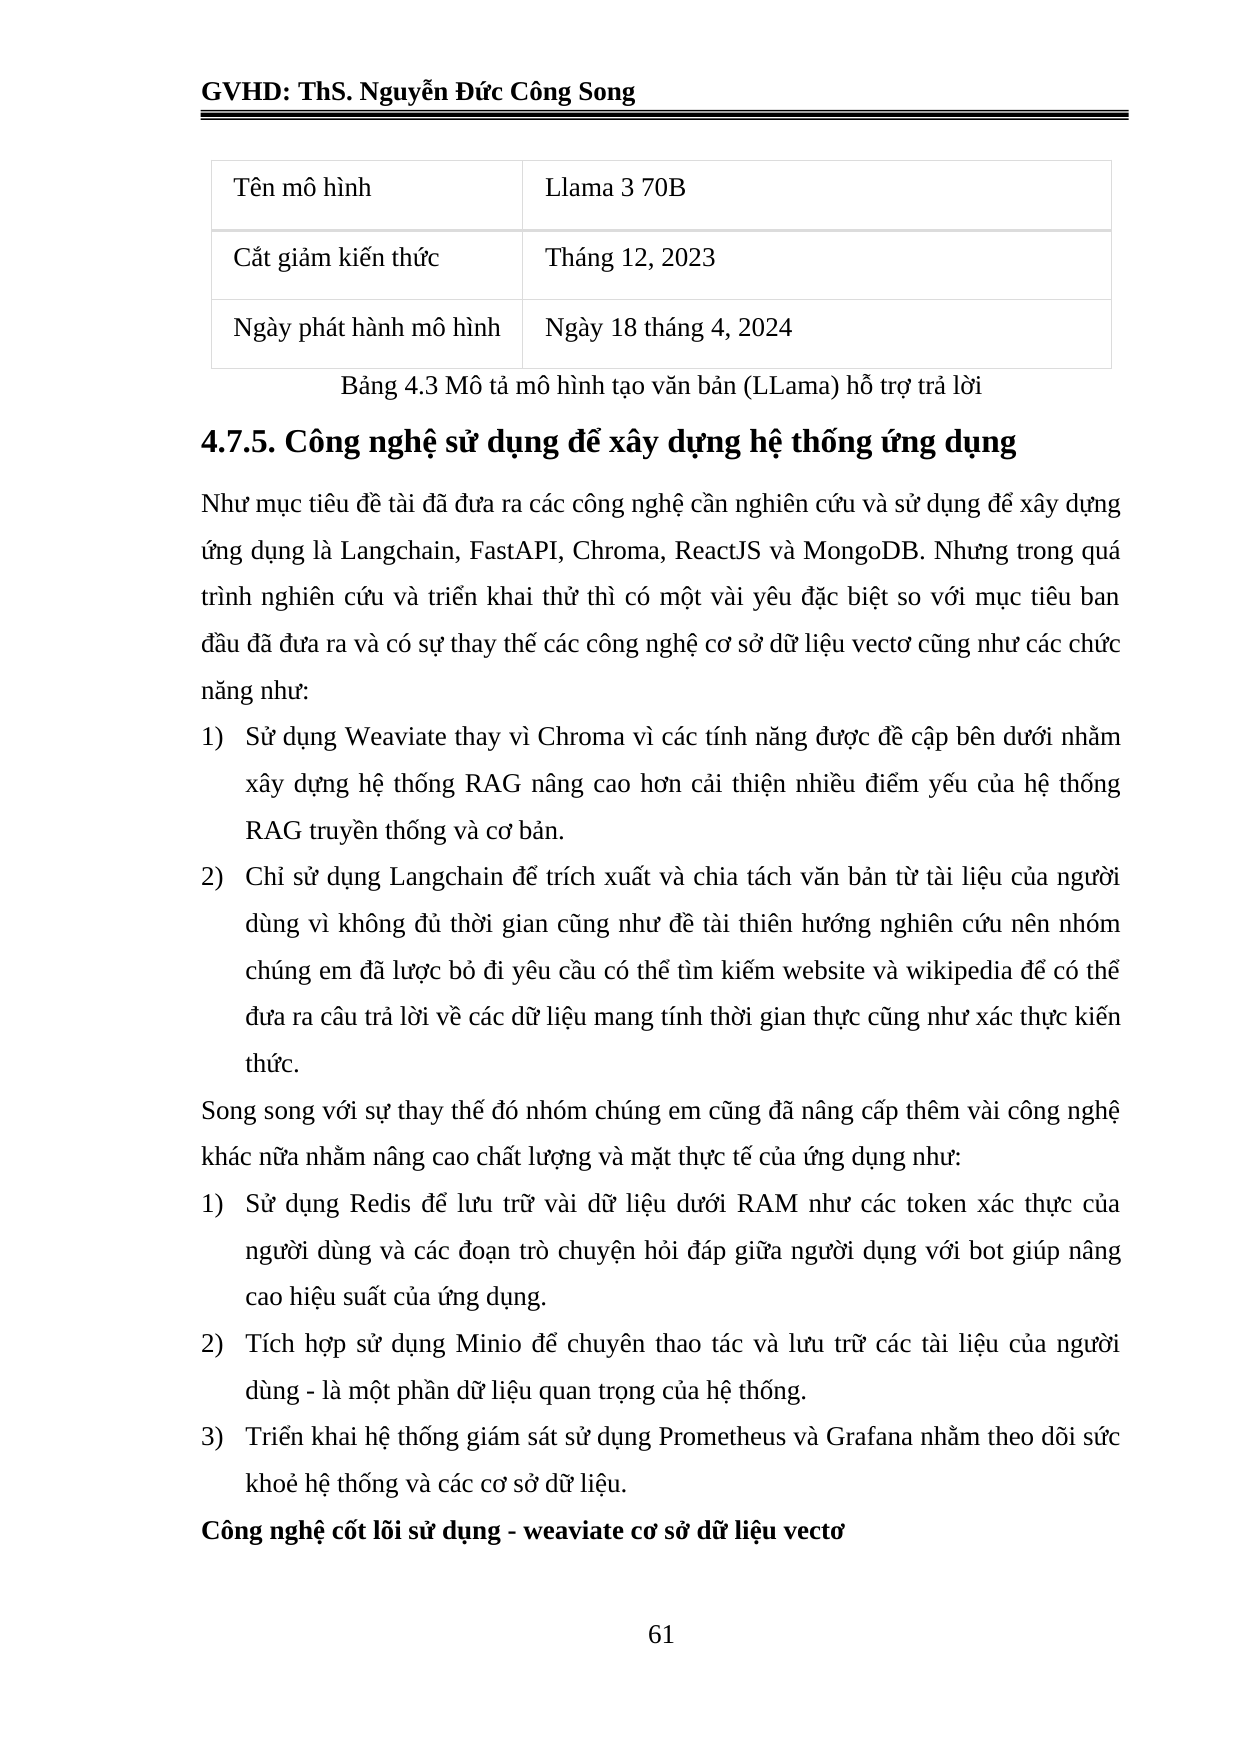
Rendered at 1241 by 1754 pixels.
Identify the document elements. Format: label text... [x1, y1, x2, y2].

subtitle Công nghệ sử dụng để xây dựng hệ thống ứng dụng [201, 421, 1122, 459]
table_cell Ngày phát hành mô hình [212, 300, 522, 368]
list Tích hợp sử dụng Minio để chuyên thao tác và lưu trữ các tài liệu của người dùng - là một phần dữ liệu quan trọng của hệ thống. [201, 1327, 1122, 1405]
list Sử dụng Redis để lưu trữ vài dữ liệu dưới RAM như các token xác thực của người dùng và các đoạn trò chuyện hỏi đáp giữa người dụng với bot giúp nâng cao hiệu suất của ứng dụng. [201, 1187, 1122, 1312]
text Song song với sự thay thế đó nhóm chúng em cũng đã nâng cấp thêm vài công nghệ khác nữa nhằm nâng cao chất lượng và mặt thực tế của ứng dụng như: [201, 1094, 1122, 1172]
table_cell Cắt giảm kiến thức [212, 232, 522, 299]
list Chỉ sử dụng Langchain để trích xuất và chia tách văn bản từ tài liệu của người dùng vì không đủ thời gian cũng như đề tài thiên hướng nghiên cứu nên nhóm chúng em đã lược bỏ đi yêu cầu có thể tìm kiếm website và wikipedia để có thể đưa ra câu trả lời về các dữ liệu mang tính thời gian thực cũng như xác thực kiến thức. [201, 860, 1122, 1078]
text Như mục tiêu đề tài đã đưa ra các công nghệ cần nghiên cứu và sử dụng để xây dựng ứng dụng là Langchain, FastAPI, Chroma, ReactJS và MongoDB. Nhưng trong quá trình nghiên cứu và triển khai thử thì có một vài yêu đặc biệt so với mục tiêu ban đầu đã đưa ra và có sự thay thế các công nghệ cơ sở dữ liệu vectơ cũng như các chức năng như: [201, 487, 1122, 705]
table_header Llama 3 70B [523, 161, 1111, 229]
text Công nghệ cốt lõi sử dụng - weaviate cơ sở dữ liệu vectơ [201, 1514, 1122, 1545]
table_header Tên mô hình [212, 161, 522, 229]
list Sử dụng Weaviate thay vì Chroma vì các tính năng được đề cập bên dưới nhằm xây dựng hệ thống RAG nâng cao hơn cải thiện nhiều điểm yếu của hệ thống RAG truyền thống và cơ bản. [201, 720, 1122, 845]
table_cell Ngày 18 tháng 4, 2024 [523, 300, 1111, 368]
table_cell Tháng 12, 2023 [523, 232, 1111, 299]
list Triển khai hệ thống giám sát sử dụng Prometheus và Grafana nhằm theo dõi sức khoẻ hệ thống và các cơ sở dữ liệu. [201, 1420, 1122, 1498]
